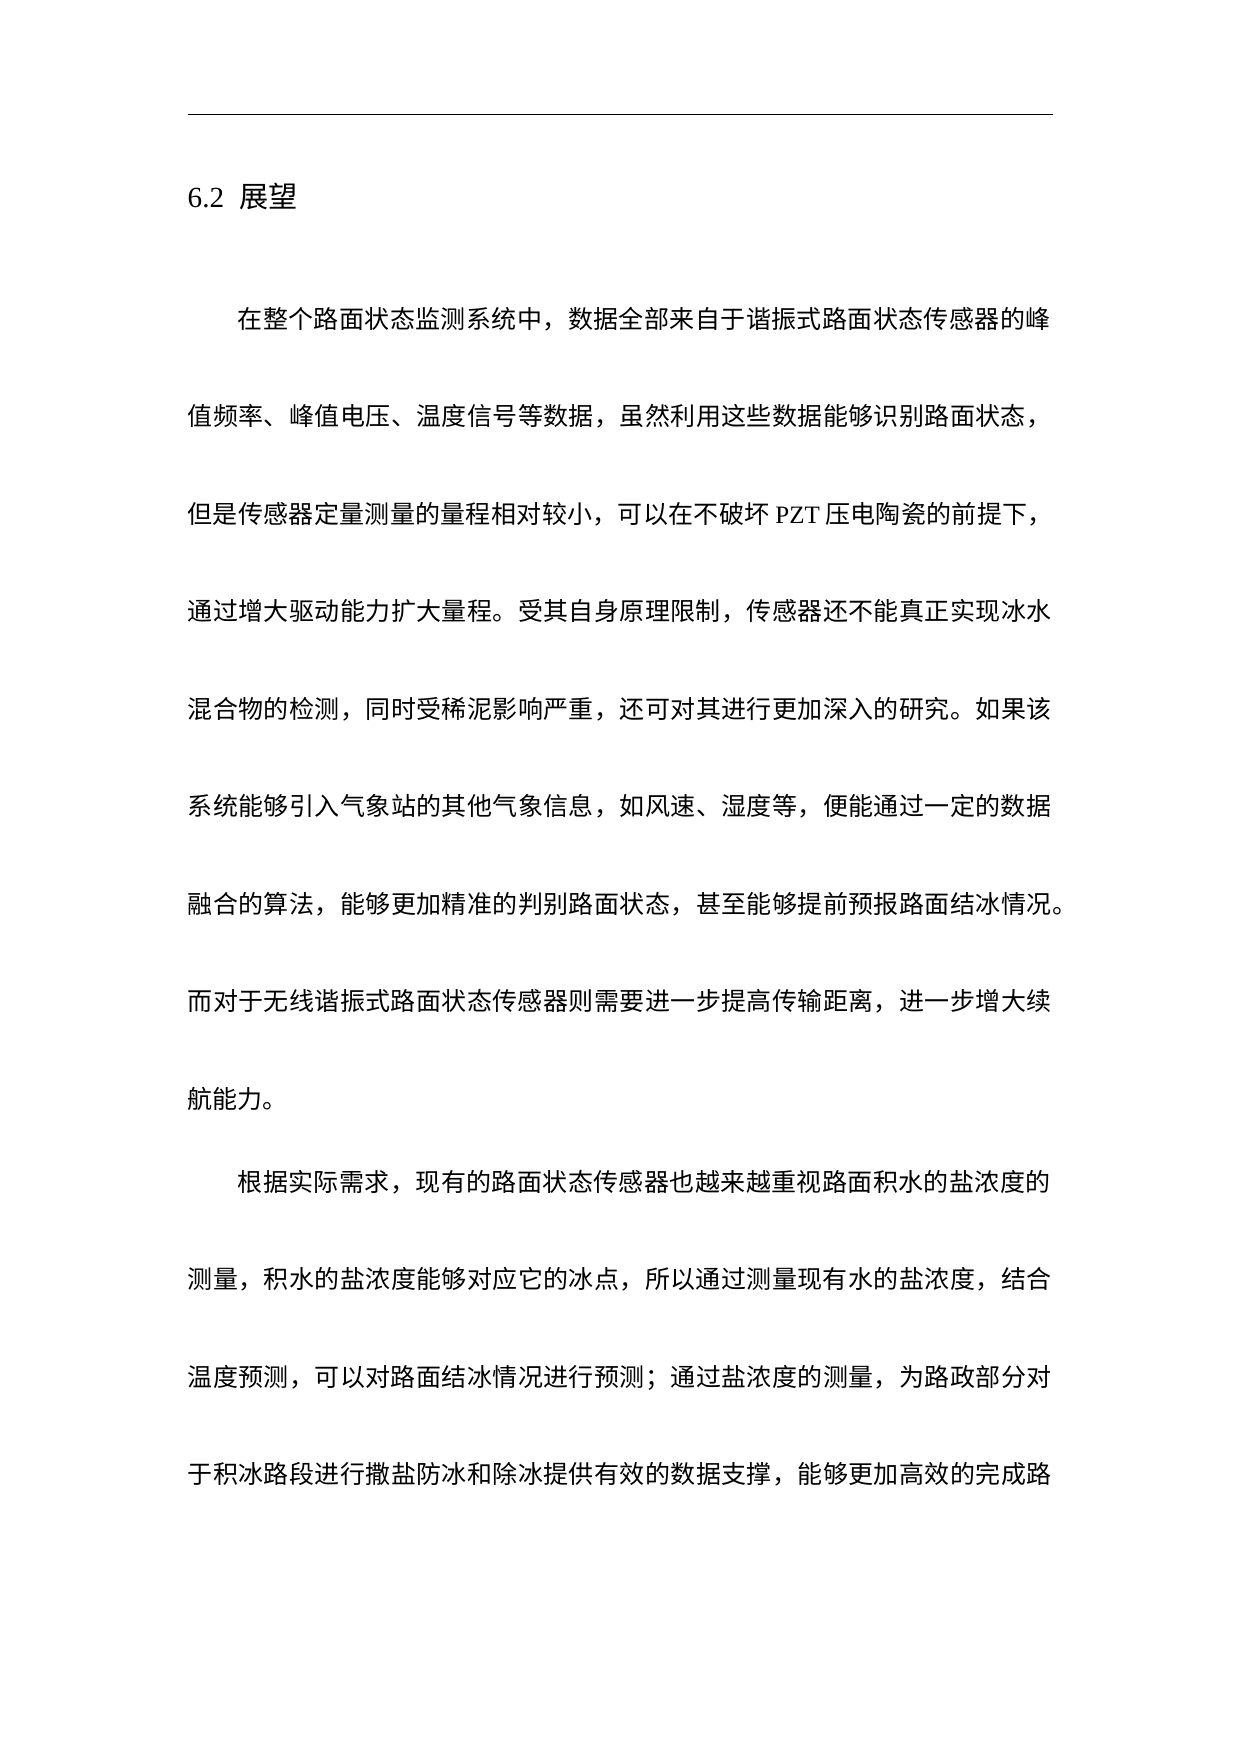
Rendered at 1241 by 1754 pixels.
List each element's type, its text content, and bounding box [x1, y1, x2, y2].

list 展望 [187, 162, 1053, 227]
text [187, 1148, 1053, 1506]
text 在整个路面状态监测系统中，数据全部来自于谐振式路面状态传感器的峰值频率、峰值电压、温度信号等数据，虽然利用这些数据能够识别路面状态，但是传感器定量测量的量程相对较小，可以在不破坏PZT压电陶瓷的前提下，通过增大驱动能力扩大量程。受其自身原理限制，传感器还不能真正实现冰水混合物的检测，同时受稀泥影响严重，还可对其进行更加深入的研究。如果该系统能够引入气象站的其他气象信息，如风速、湿度等，便能通过一定的数据融合的算法，能够更加精准的判别路面状态，甚至能够提前预报路面结冰情况。而对于无线谐振式路面状态传感器则需要进一步提高传输距离，进一步增大续航能力。 [187, 285, 1053, 1130]
